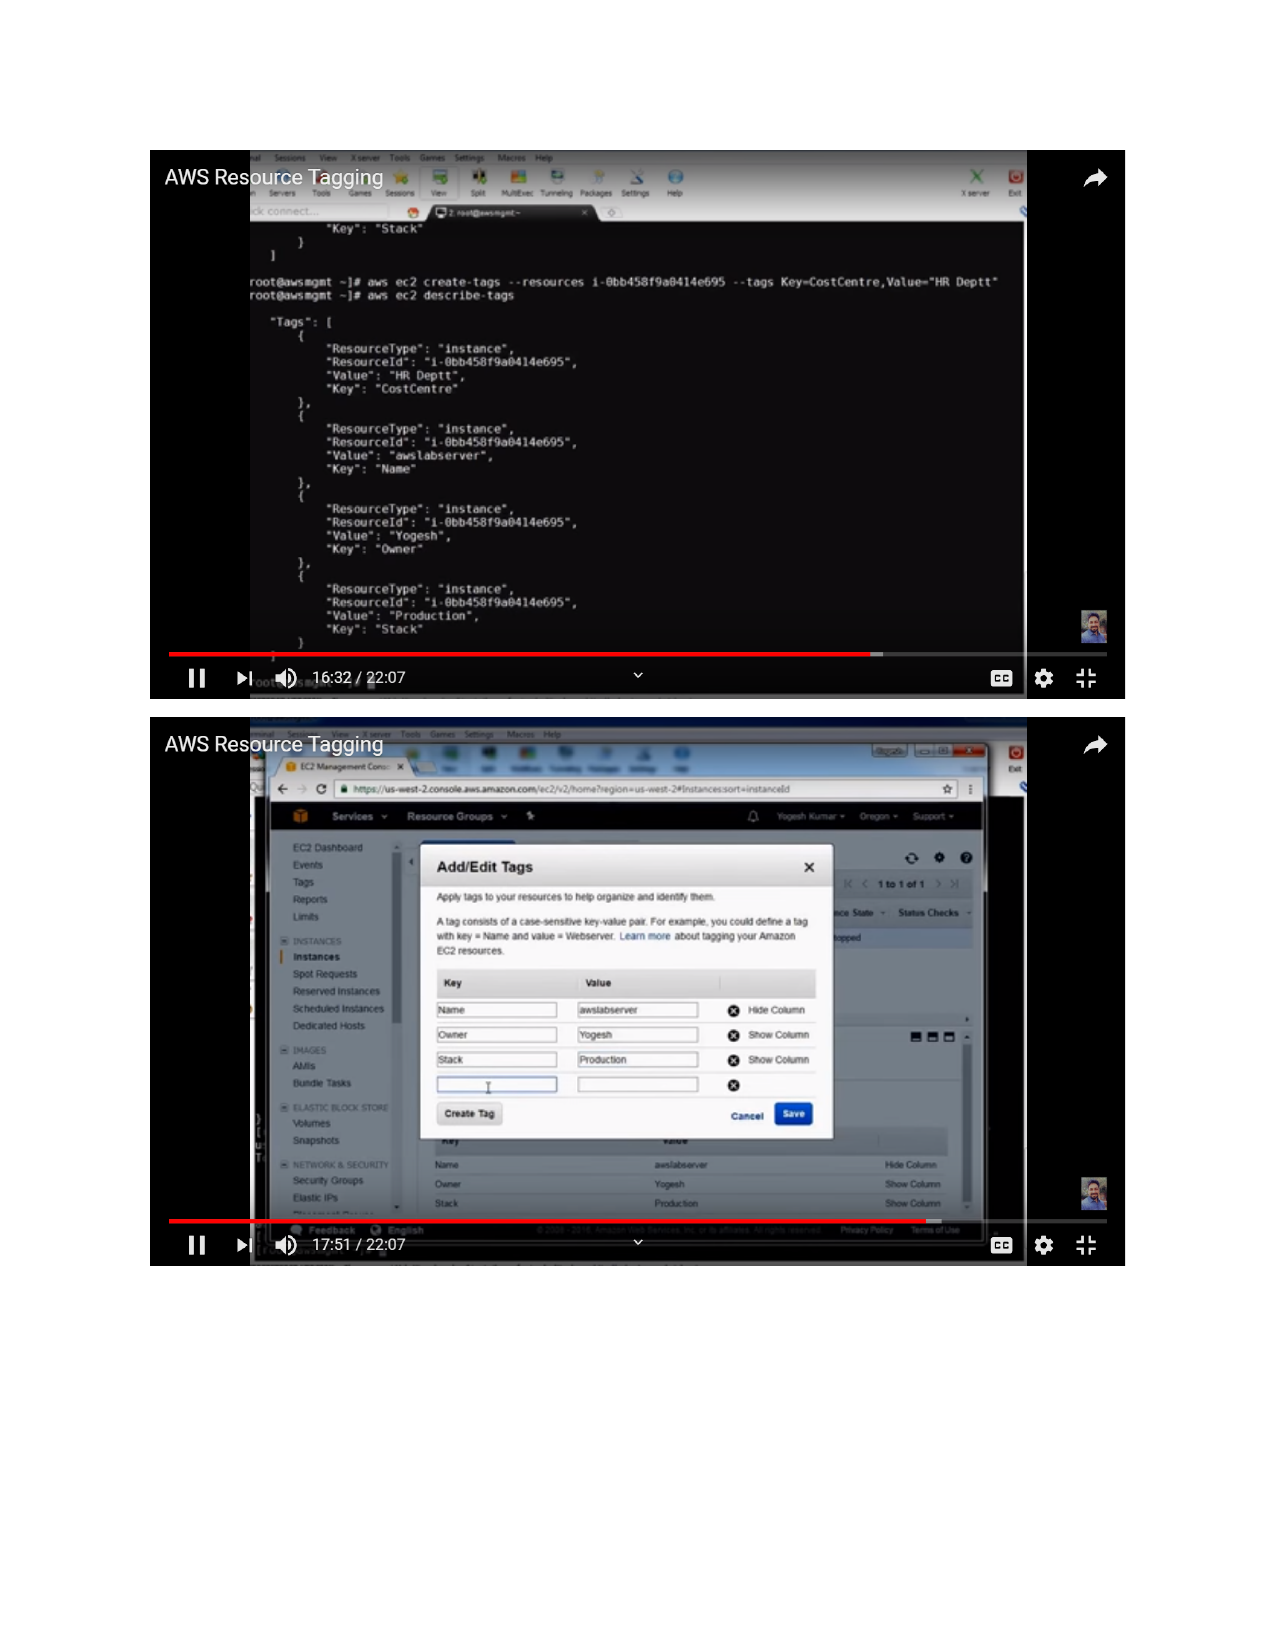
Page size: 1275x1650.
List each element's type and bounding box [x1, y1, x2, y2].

picture [150, 717, 1125, 1266]
picture [150, 150, 1125, 699]
